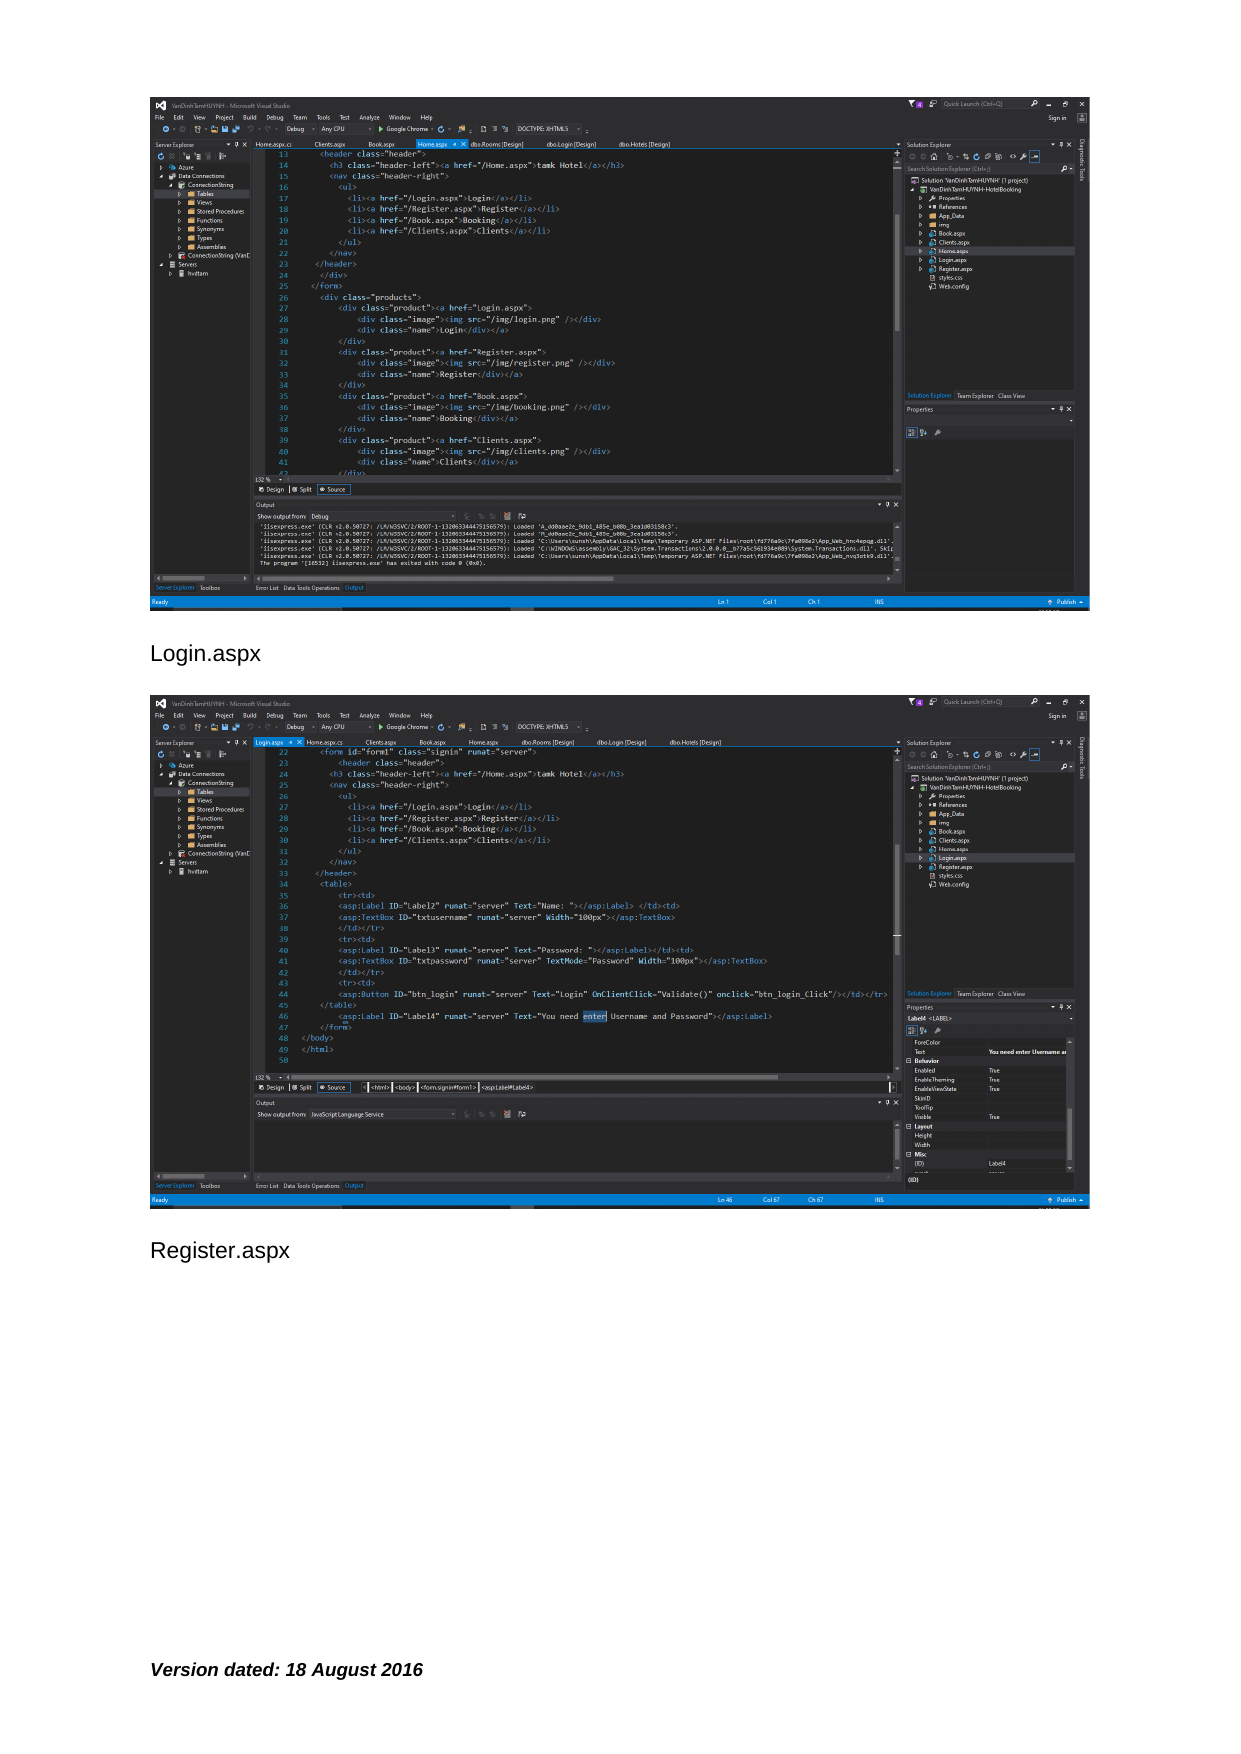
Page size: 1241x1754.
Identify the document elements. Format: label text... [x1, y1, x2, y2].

text Login.aspx [150, 640, 1090, 666]
picture [150, 97, 1090, 611]
picture [150, 695, 1090, 1209]
text Register.aspx [150, 1237, 1090, 1264]
